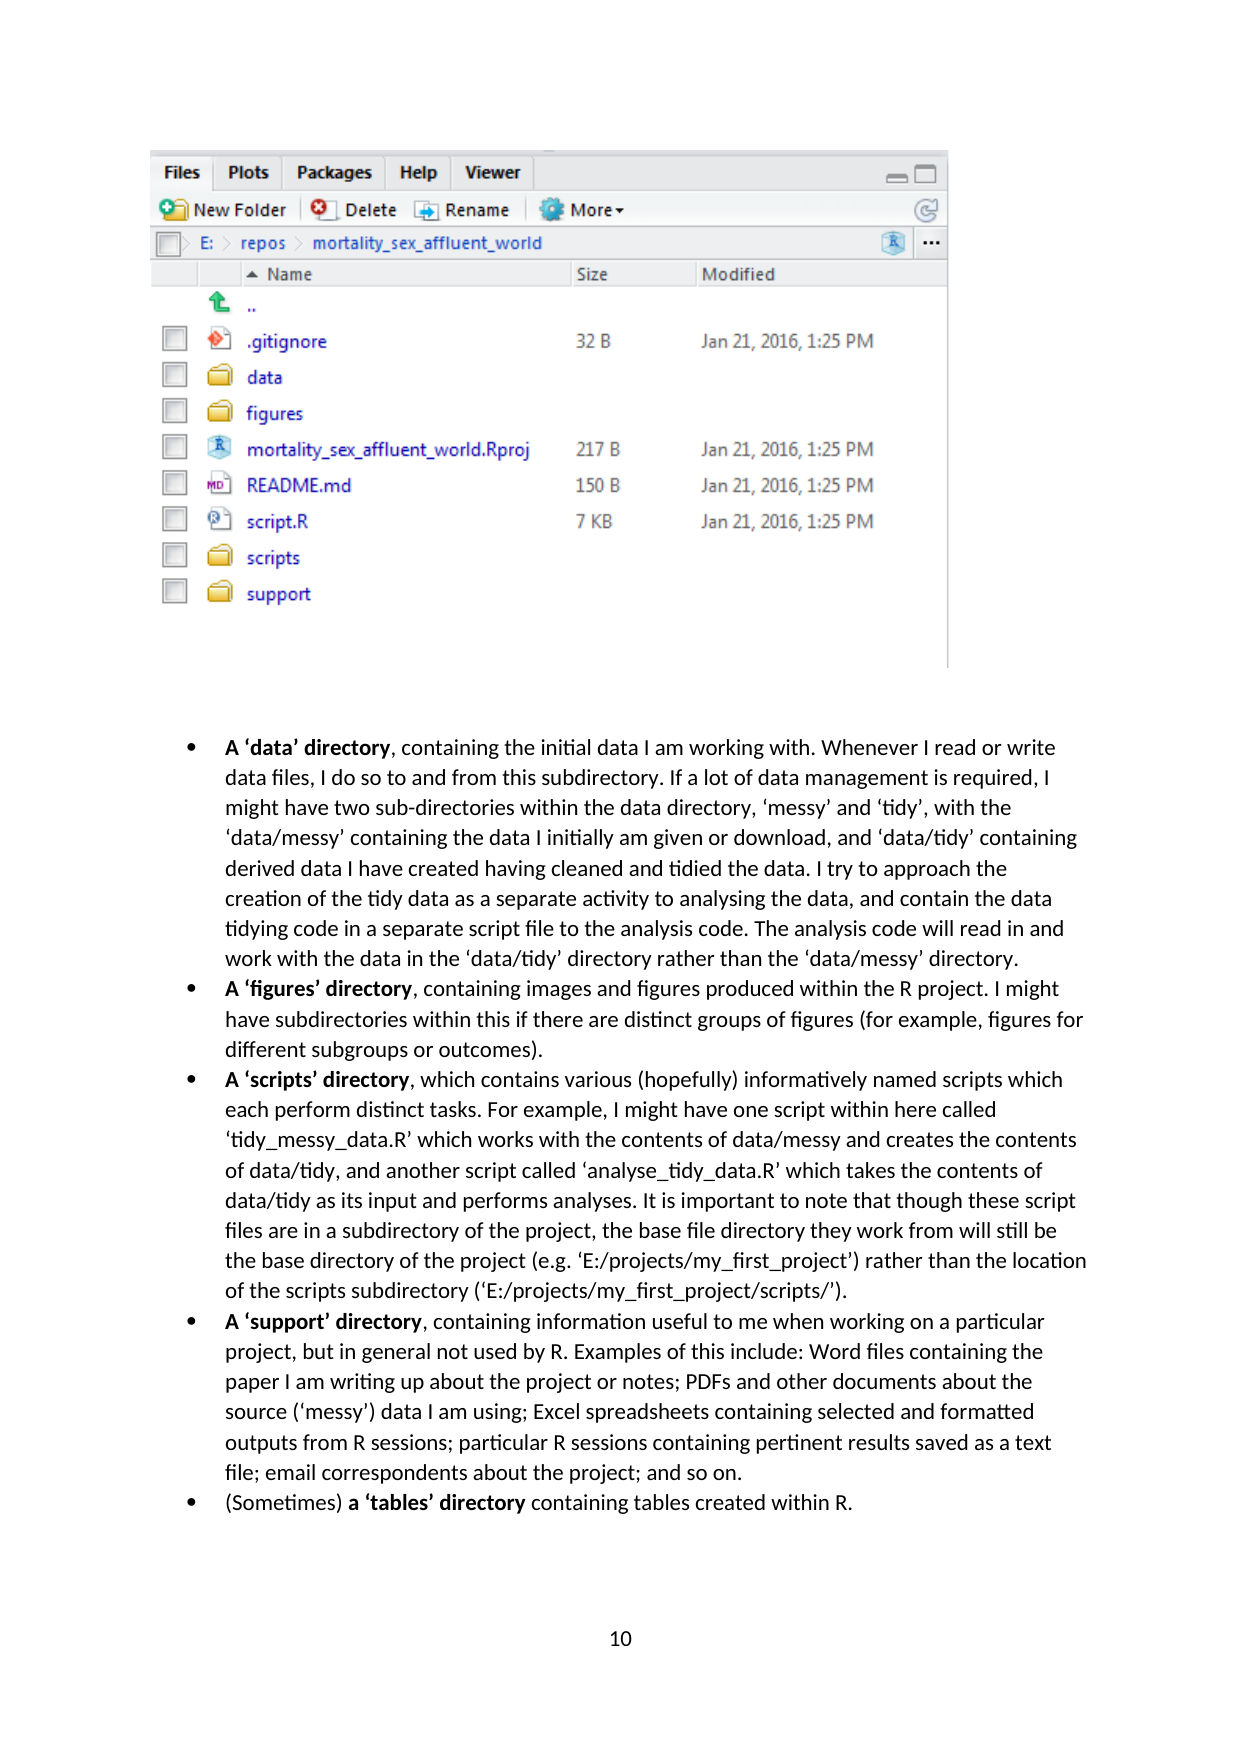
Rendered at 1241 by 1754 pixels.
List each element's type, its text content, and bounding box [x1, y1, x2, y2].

list (Sometimes) a ‘tables’ directory containing tables created within R. [187, 1488, 1090, 1516]
list A ‘data’ directory, containing the initial data I am working with. Whenever I read or write data files, I do so to and from this subdirectory. If a lot of data management is required, I might have two sub-directories within the data directory, ‘messy’ and ‘tidy’, with the ‘data/messy’ containing the data I initially am given or download, and ‘data/tidy’ containing derived data I have created having cleaned and tidied the data. I try to approach the creation of the tidy data as a separate activity to analysing the data, and contain the data tidying code in a separate script file to the analysis code. The analysis code will read in and work with the data in the ‘data/tidy’ directory rather than the ‘data/messy’ directory. [187, 733, 1090, 972]
list A ‘support’ directory, containing information useful to me when working on a particular project, but in general not used by R. Examples of this include: Word files containing the paper I am writing up about the project or notes; PDFs and other documents about the source (‘messy’) data I am using; Excel spreadsheets containing selected and formatted outputs from R sessions; particular R sessions containing pertinent results saved as a text file; email correspondents about the project; and so on. [187, 1307, 1090, 1486]
list A ‘figures’ directory, containing images and figures produced within the R project. I might have subdirectories within this if there are distinct groups of figures (for example, figures for different subgroups or outcomes). [187, 974, 1090, 1063]
picture [150, 150, 949, 668]
list A ‘scripts’ directory, which contains various (hopefully) informatively named scripts which each perform distinct tasks. For example, I might have one script within here called ‘tidy_messy_data.R’ which works with the contents of data/messy and creates the contents of data/tidy, and another script called ‘analyse_tidy_data.R’ which takes the contents of data/tidy as its input and performs analyses. It is important to note that though these script files are in a subdirectory of the project, the base file directory they work from will still be the base directory of the project (e.g. ‘E:/projects/my_first_project’) rather than the location of the scripts subdirectory (‘E:/projects/my_first_project/scripts/’). [187, 1065, 1090, 1305]
